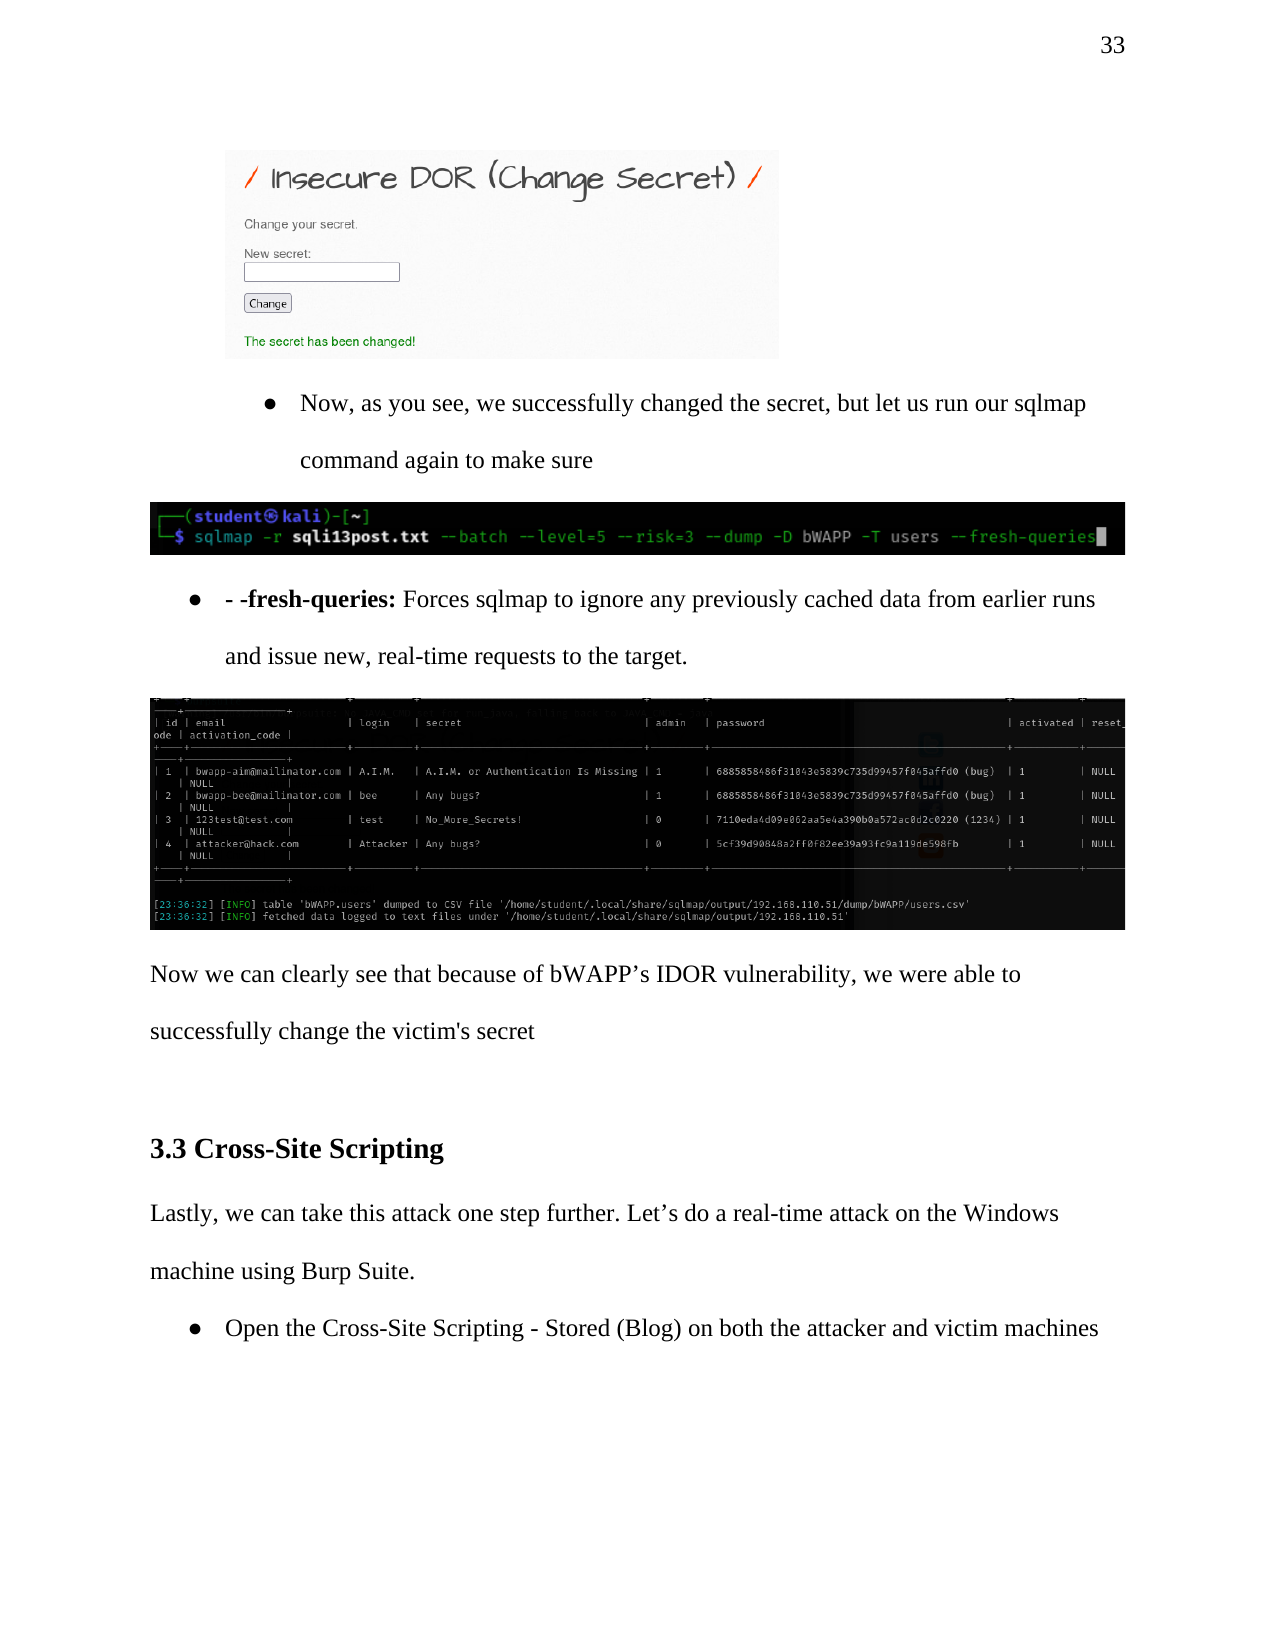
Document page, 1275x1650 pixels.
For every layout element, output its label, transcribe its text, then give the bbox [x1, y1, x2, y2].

text Now we can clearly see that because of bWAPP’s IDOR vulnerability, we were able to successfully change the victim's secret [150, 959, 1125, 1045]
picture [225, 150, 779, 359]
list Now, as you see, we successfully changed the secret, but let us run our sqlmap command again to make sure [262, 388, 1125, 474]
picture [150, 698, 1125, 930]
subtitle 3.3 Cross-Site Scripting [150, 1131, 1125, 1165]
list - -fresh-queries: Forces sqlmap to ignore any previously cached data from earlier runs and issue new, real-time requests to the target. [187, 584, 1125, 670]
picture [150, 502, 1125, 555]
list Open the Cross-Site Scripting - Stored (Blog) on both the attacker and victim machines [187, 1313, 1125, 1342]
text Lastly, we can take this attack one step further. Let’s do a real-time attack on the Windows machine using Burp Suite. [150, 1198, 1125, 1284]
